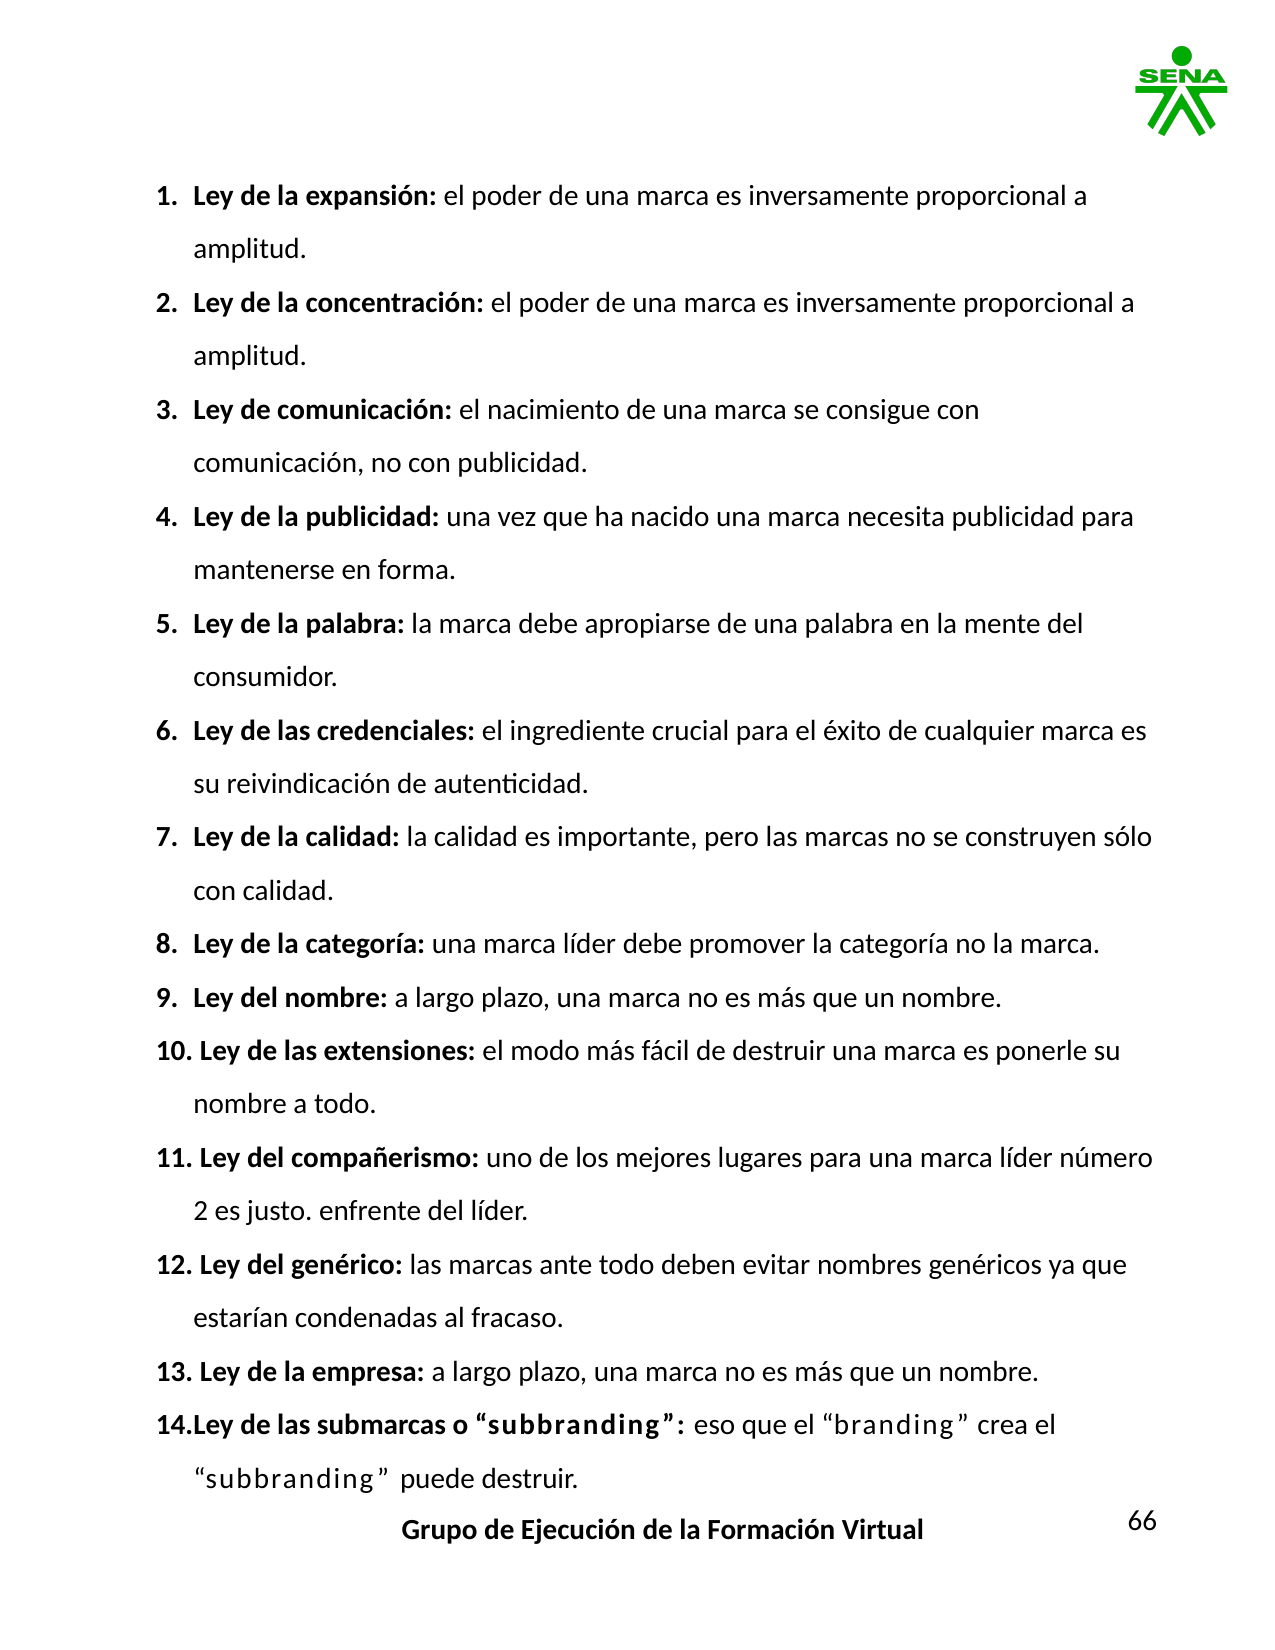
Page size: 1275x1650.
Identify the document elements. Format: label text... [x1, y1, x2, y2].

list Ley del genérico: las marcas ante todo deben evitar nombres genéricos ya que estarían condenadas al fracaso. [156, 1246, 1157, 1335]
list Ley de la concentración: el poder de una marca es inversamente proporcional a amplitud. [156, 284, 1157, 373]
list Ley de las submarcas o “subbranding”: eso que el “branding” crea el “subbranding” puede destruir. [156, 1406, 1157, 1495]
picture [1135, 46, 1228, 136]
list Ley de la expansión: el poder de una marca es inversamente proporcional a amplitud. [156, 177, 1157, 266]
list Ley de la publicidad: una vez que ha nacido una marca necesita publicidad para mantenerse en forma. [156, 498, 1157, 587]
list Ley de comunicación: el nacimiento de una marca se consigue con comunicación, no con publicidad. [156, 391, 1157, 480]
list Ley de la calidad: la calidad es importante, pero las marcas no se construyen sólo con calidad. [156, 818, 1157, 907]
list Ley de las extensiones: el modo más fácil de destruir una marca es ponerle su nombre a todo. [156, 1032, 1157, 1121]
list Ley de la palabra: la marca debe apropiarse de una palabra en la mente del consumidor. [156, 605, 1157, 694]
list Ley de la categoría: una marca líder debe promover la categoría no la marca. [156, 925, 1157, 961]
list Ley de la empresa: a largo plazo, una marca no es más que un nombre. [156, 1353, 1157, 1388]
list Ley del nombre: a largo plazo, una marca no es más que un nombre. [156, 979, 1157, 1014]
list Ley de las credenciales: el ingrediente crucial para el éxito de cualquier marca es su reivindicación de autenticidad. [156, 712, 1157, 801]
list Ley del compañerismo: uno de los mejores lugares para una marca líder número 2 es justo. enfrente del líder. [156, 1139, 1157, 1228]
